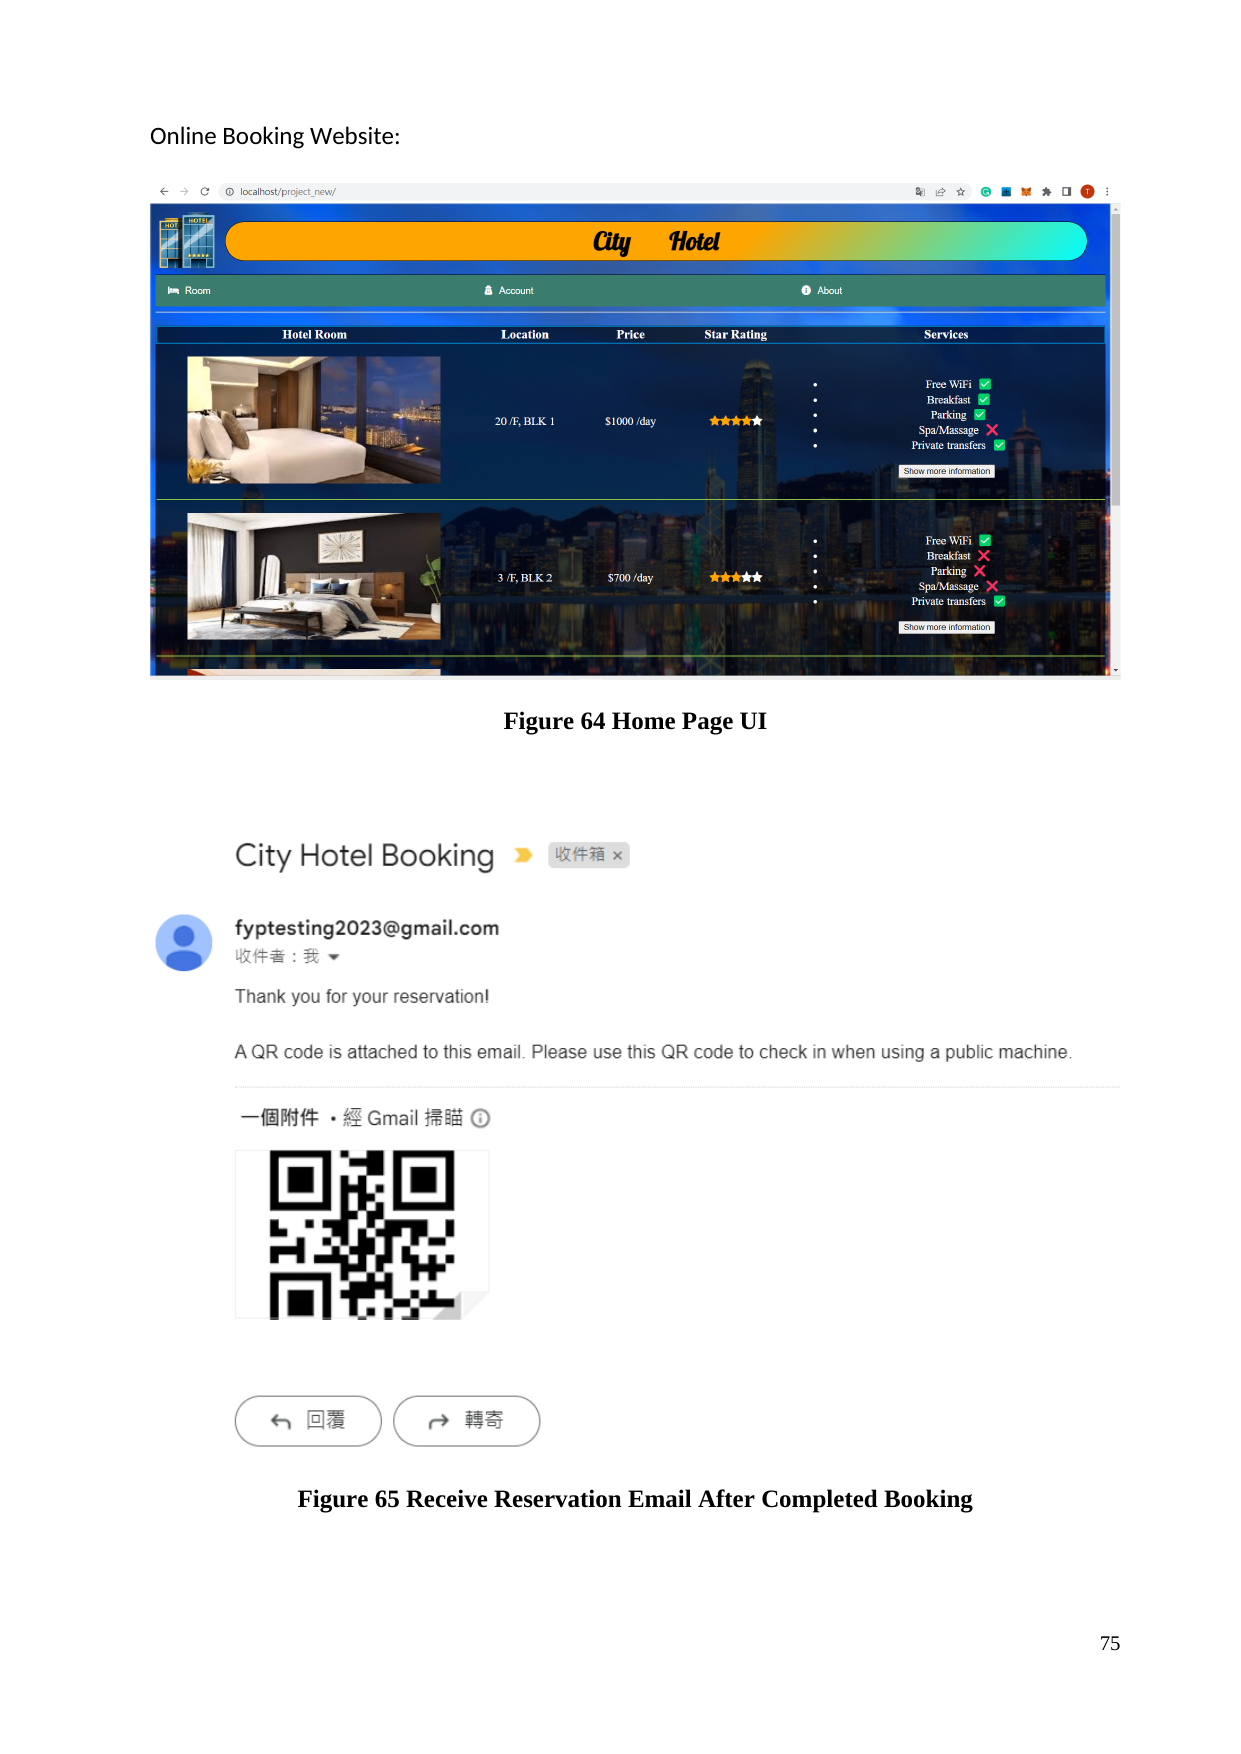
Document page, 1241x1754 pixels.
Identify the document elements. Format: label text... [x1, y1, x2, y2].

picture [150, 181, 1121, 680]
text Online Booking Website: [150, 120, 1120, 150]
text Figure 65 Receive Reservation Email After Completed Booking [150, 1484, 1120, 1512]
picture [150, 824, 1121, 1484]
